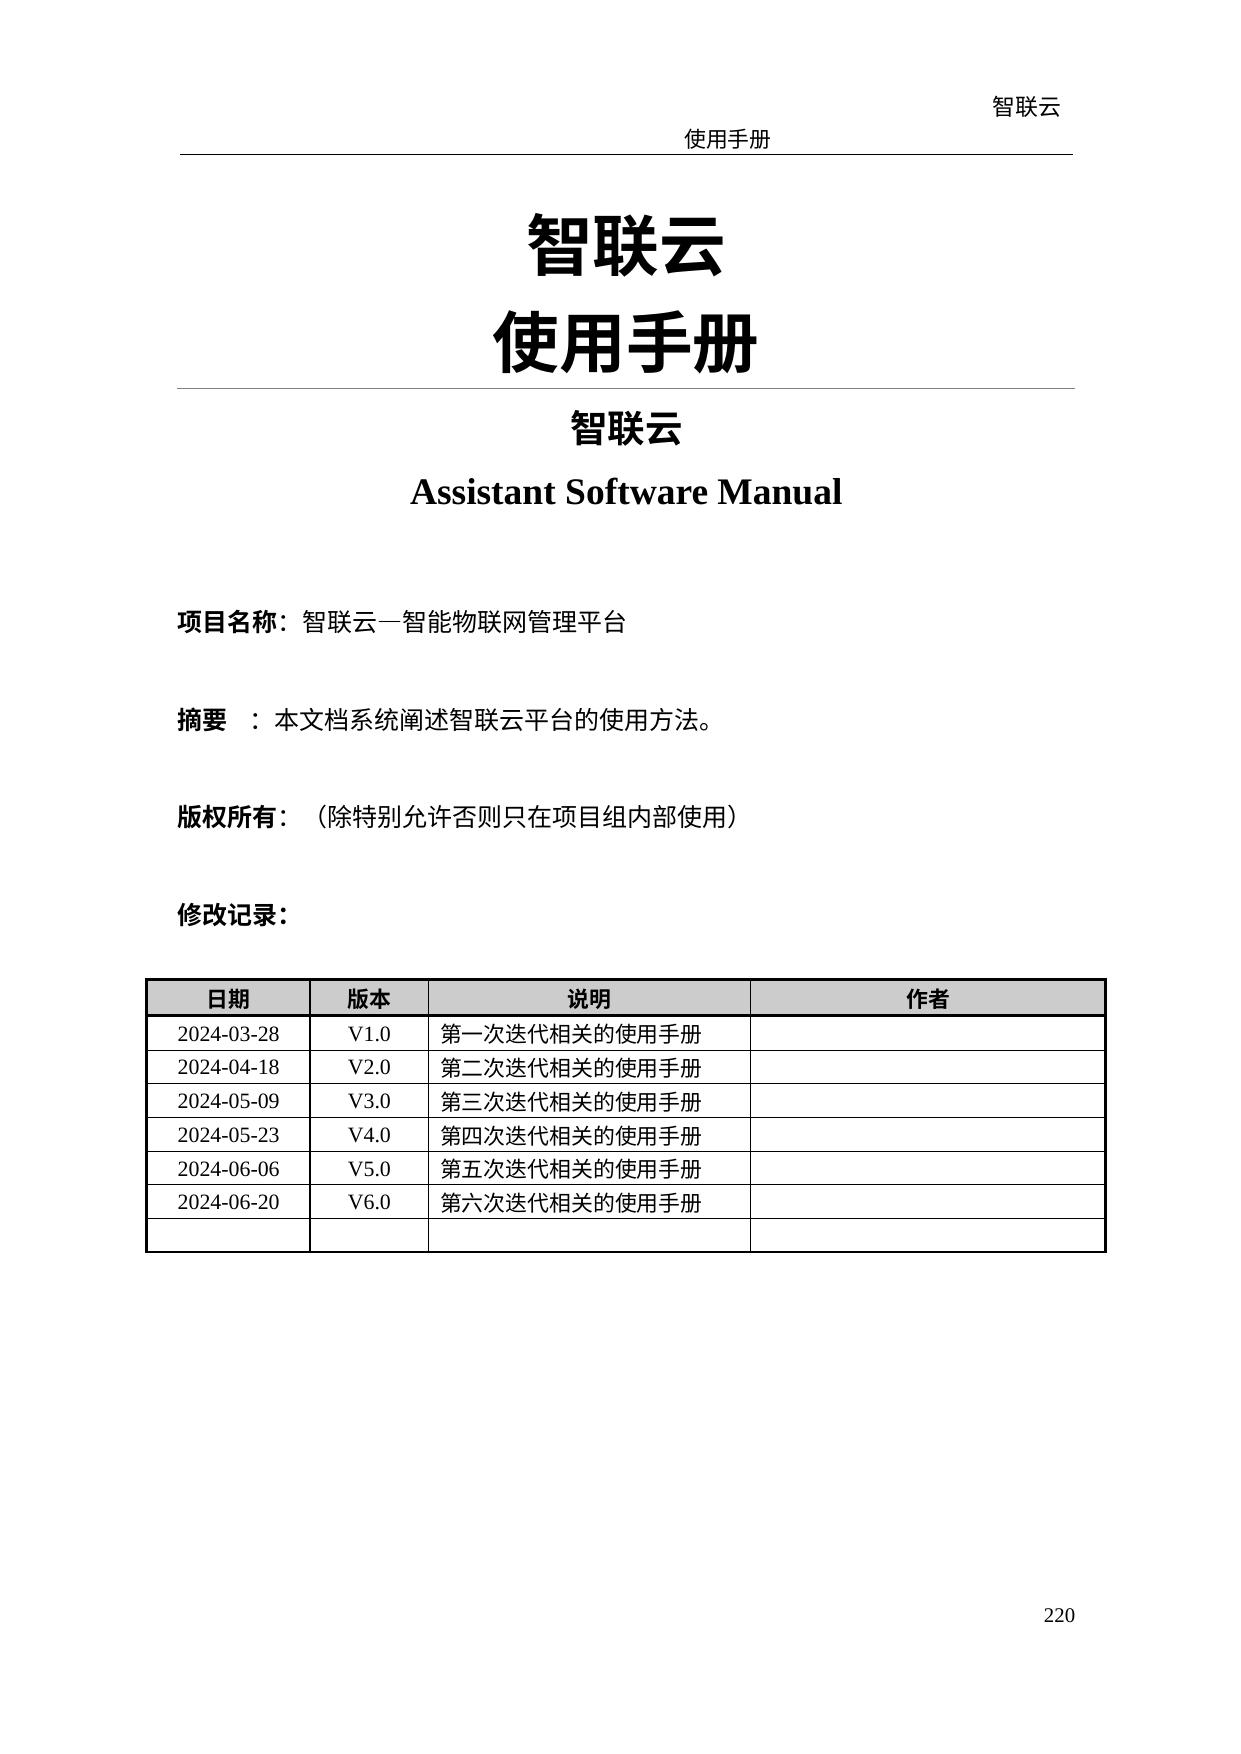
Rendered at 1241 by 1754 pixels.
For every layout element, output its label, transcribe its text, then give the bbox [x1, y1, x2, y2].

table_cell V6.0 [311, 1185, 428, 1218]
table_cell [751, 1084, 1104, 1117]
table_cell [751, 1152, 1104, 1184]
text Assistant Software Manual [177, 458, 1075, 523]
table_cell V2.0 [311, 1051, 428, 1083]
table_header 版本 [311, 981, 428, 1014]
table_cell 2024-05-09 [148, 1084, 309, 1117]
table_cell V5.0 [311, 1152, 428, 1184]
table_header 日期 [148, 981, 309, 1014]
table_cell 第五次迭代相关的使用手册 [429, 1152, 750, 1184]
table_cell [429, 1219, 750, 1251]
text 智联云 [177, 192, 1075, 290]
text 摘要 ：本文档系统阐述智联云平台的使用方法。 [177, 686, 1075, 751]
table_cell 2024-06-20 [148, 1185, 309, 1218]
table_cell 第二次迭代相关的使用手册 [429, 1051, 750, 1083]
table_cell V3.0 [311, 1084, 428, 1117]
text 使用手册 [177, 290, 1075, 387]
table_cell 2024-05-23 [148, 1118, 309, 1151]
table_cell [751, 1051, 1104, 1083]
table_cell [148, 1219, 309, 1251]
table_cell 第六次迭代相关的使用手册 [429, 1185, 750, 1218]
text 智联云 [177, 389, 1075, 458]
text 版权所有：（除特别允许否则只在项目组内部使用） [177, 783, 1075, 848]
table_header 作者 [751, 981, 1104, 1014]
table_header 说明 [429, 981, 750, 1014]
table_cell 2024-06-06 [148, 1152, 309, 1184]
table_cell [311, 1219, 428, 1251]
table_cell [751, 1185, 1104, 1218]
text 项目名称：智联云—智能物联网管理平台 [177, 588, 1075, 653]
table_cell 第三次迭代相关的使用手册 [429, 1084, 750, 1117]
text 修改记录： [177, 881, 1075, 946]
table_cell 第四次迭代相关的使用手册 [429, 1118, 750, 1151]
table_cell [751, 1219, 1104, 1251]
table_cell V4.0 [311, 1118, 428, 1151]
table_cell 2024-04-18 [148, 1051, 309, 1083]
table_cell V1.0 [311, 1017, 428, 1049]
table_cell [751, 1017, 1104, 1049]
table_cell [751, 1118, 1104, 1151]
table_cell 第一次迭代相关的使用手册 [429, 1017, 750, 1049]
table_cell 2024-03-28 [148, 1017, 309, 1049]
